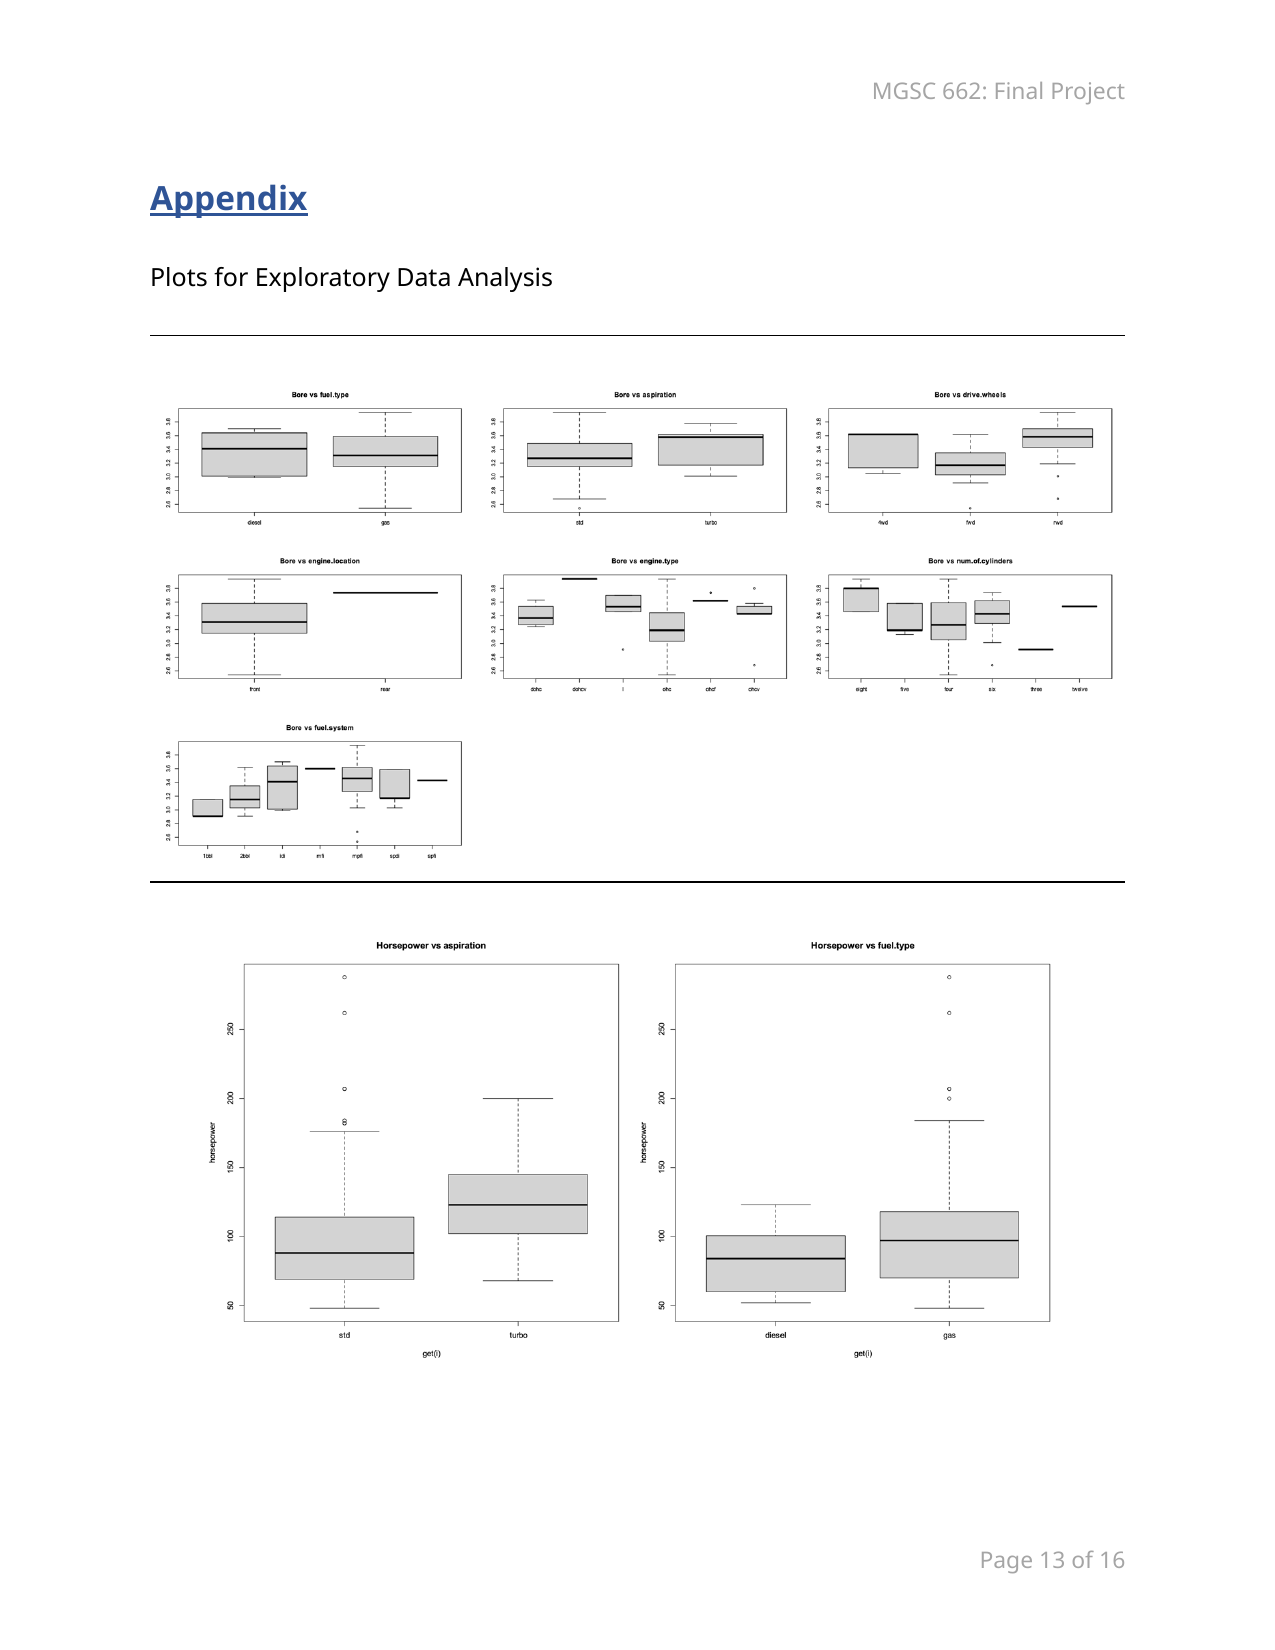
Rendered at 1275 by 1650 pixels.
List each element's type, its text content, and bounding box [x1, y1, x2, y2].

picture [206, 926, 1069, 1368]
picture [150, 380, 1125, 880]
subtitle Appendix [150, 175, 1125, 220]
text Plots for Exploratory Data Analysis [150, 259, 1125, 294]
